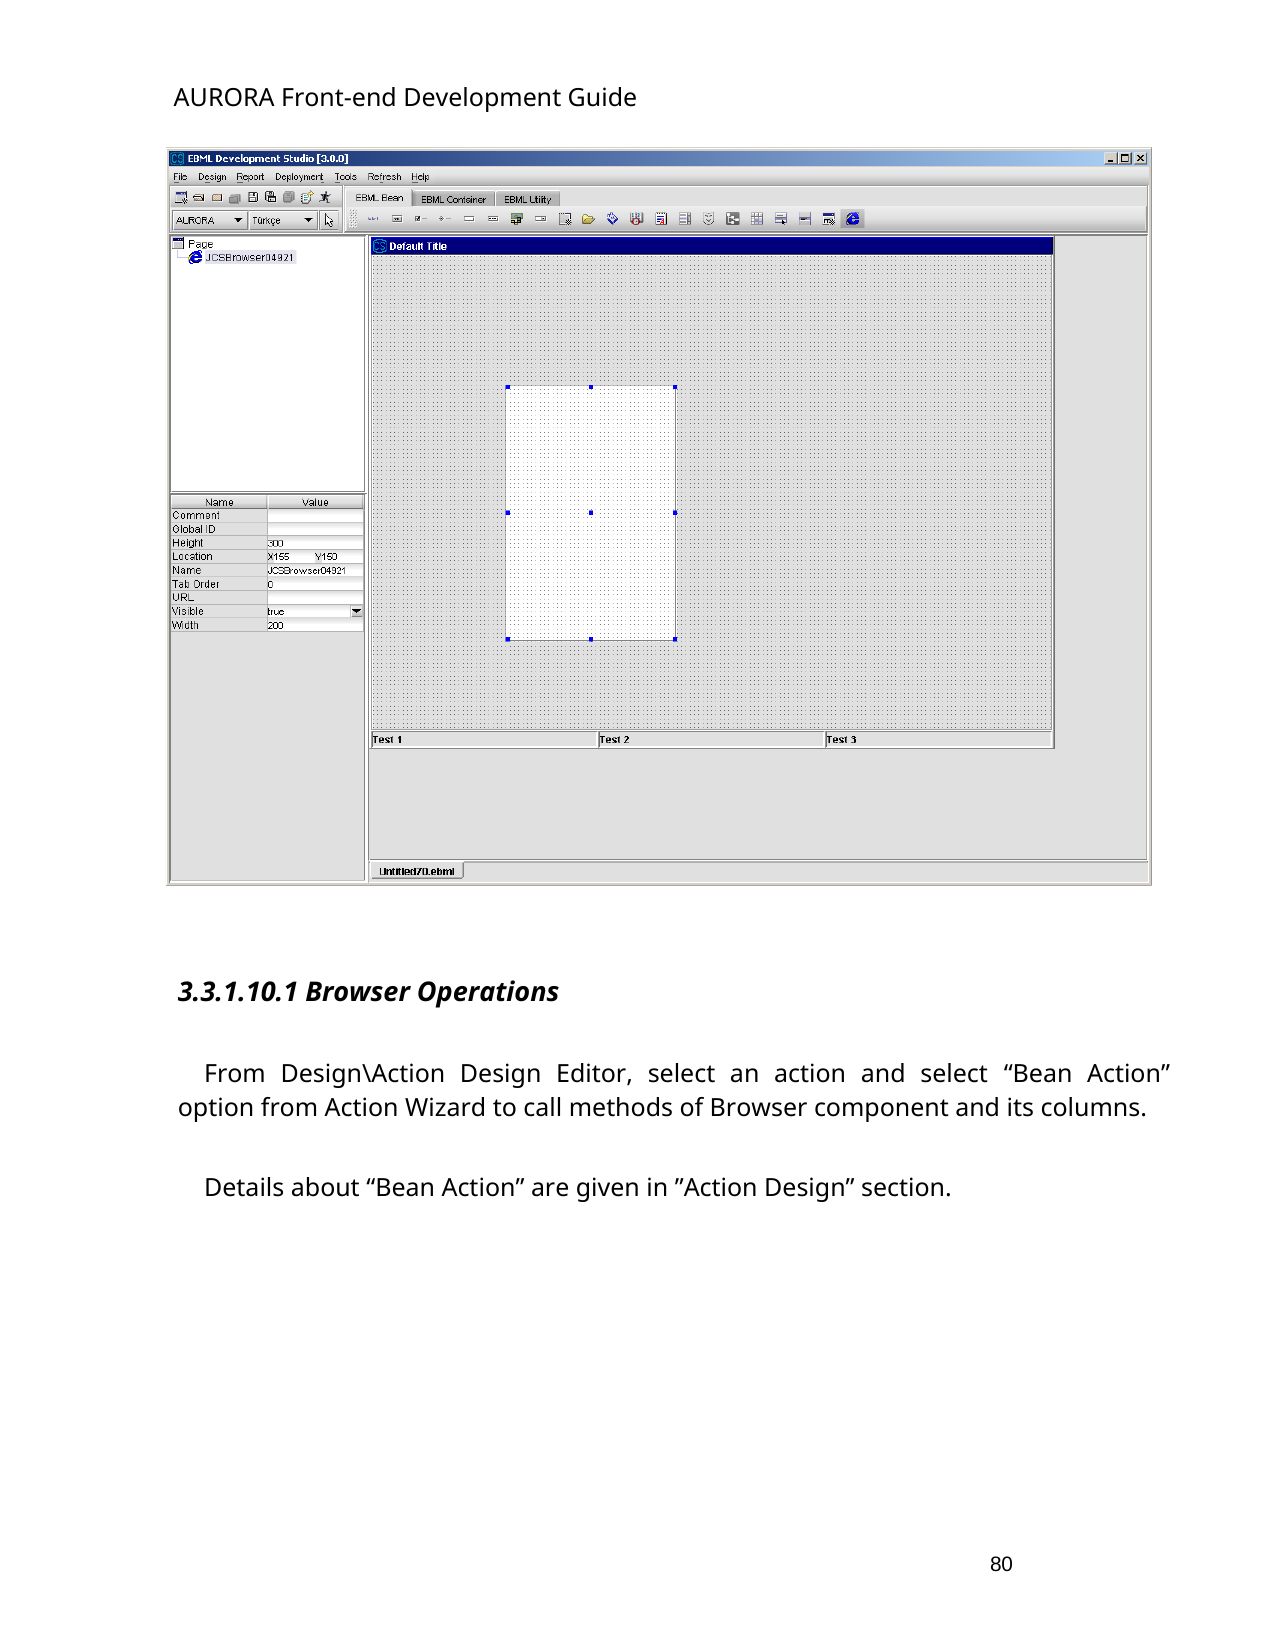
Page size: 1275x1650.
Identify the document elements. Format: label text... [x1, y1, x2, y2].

subtitle 3.3.1.10.1 Browser Operations [148, 972, 1170, 1009]
text Details about “Bean Action” are given in ”Action Design” section. [148, 1170, 1170, 1204]
picture [165, 147, 1152, 886]
text From Design\Action Design Editor, select an action and select “Bean Action” option from Action Wizard to call methods of Browser component and its columns. [178, 1055, 1170, 1123]
